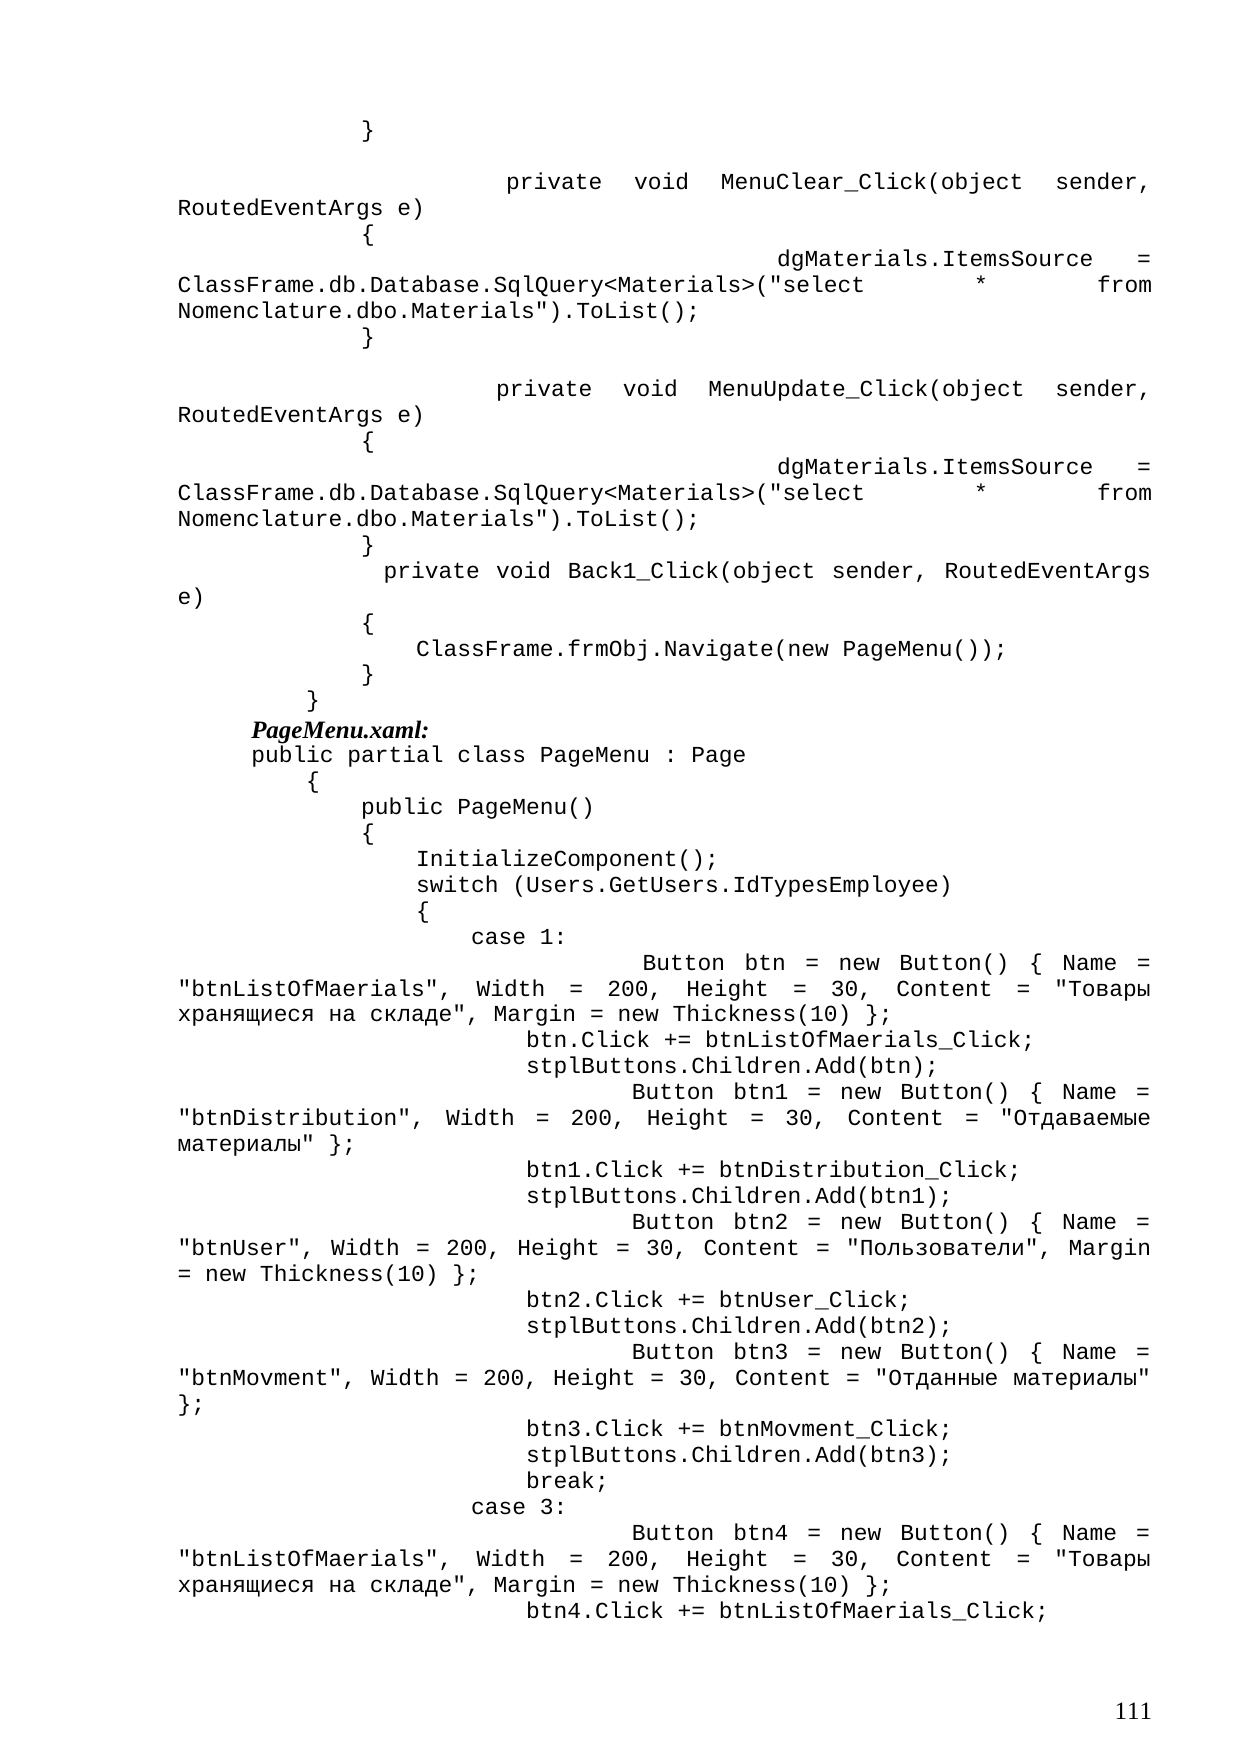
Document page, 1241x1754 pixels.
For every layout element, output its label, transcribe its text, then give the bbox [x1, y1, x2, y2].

text private void Back1_Click(object sender, RoutedEventArgs e) [177, 559, 1152, 611]
text ClassFrame.frmObj.Navigate(new PageMenu()); [177, 637, 1152, 663]
text { [177, 899, 1152, 925]
text public PageMenu() [177, 795, 1152, 821]
text btn.Click += btnListOfMaerials_Click; [177, 1029, 1152, 1055]
text stplButtons.Children.Add(btn); [177, 1055, 1152, 1081]
text } [177, 533, 1152, 559]
text btn1.Click += btnDistribution_Click; [177, 1158, 1152, 1184]
text Button btn = new Button() { Name = "btnListOfMaerials", Width = 200, Height = 30, Content = "Товары хранящиеся на складе", Margin = new Thickness(10) }; [177, 951, 1152, 1029]
text } [177, 663, 1152, 689]
text { [177, 429, 1152, 455]
text dgMaterials.ItemsSource = ClassFrame.db.Database.SqlQuery<Materials>("select * from Nomenclature.dbo.Materials").ToList(); [177, 455, 1152, 533]
text Button btn4 = new Button() { Name = "btnListOfMaerials", Width = 200, Height = 30, Content = "Товары хранящиеся на складе", Margin = new Thickness(10) }; [177, 1522, 1152, 1599]
text Button btn3 = new Button() { Name = "btnMovment", Width = 200, Height = 30, Content = "Отданные материалы" }; [177, 1340, 1152, 1418]
text btn4.Click += btnListOfMaerials_Click; [177, 1599, 1152, 1625]
text } [177, 689, 1152, 715]
text stplButtons.Children.Add(btn2); [177, 1314, 1152, 1340]
text switch (Users.GetUsers.IdTypesEmployee) [177, 873, 1152, 899]
text } [177, 118, 1152, 144]
text dgMaterials.ItemsSource = ClassFrame.db.Database.SqlQuery<Materials>("select * from Nomenclature.dbo.Materials").ToList(); [177, 248, 1152, 326]
text } [177, 326, 1152, 352]
text btn2.Click += btnUser_Click; [177, 1288, 1152, 1314]
text case 1: [177, 925, 1152, 951]
text { [177, 769, 1152, 795]
text stplButtons.Children.Add(btn1); [177, 1184, 1152, 1210]
text { [177, 222, 1152, 248]
text Button btn2 = new Button() { Name = "btnUser", Width = 200, Height = 30, Content = "Пользователи", Margin = new Thickness(10) }; [177, 1210, 1152, 1288]
text public partial class PageMenu : Page [177, 743, 1152, 769]
text InitializeComponent(); [177, 847, 1152, 873]
text case 3: [177, 1496, 1152, 1522]
text PageMenu.xaml: [177, 715, 1152, 743]
text { [177, 611, 1152, 637]
text stplButtons.Children.Add(btn3); [177, 1444, 1152, 1470]
text Button btn1 = new Button() { Name = "btnDistribution", Width = 200, Height = 30, Content = "Отдаваемые материалы" }; [177, 1081, 1152, 1158]
text btn3.Click += btnMovment_Click; [177, 1418, 1152, 1444]
text private void MenuUpdate_Click(object sender, RoutedEventArgs e) [177, 377, 1152, 429]
text { [177, 821, 1152, 847]
text private void MenuClear_Click(object sender, RoutedEventArgs e) [177, 170, 1152, 222]
text break; [177, 1470, 1152, 1496]
